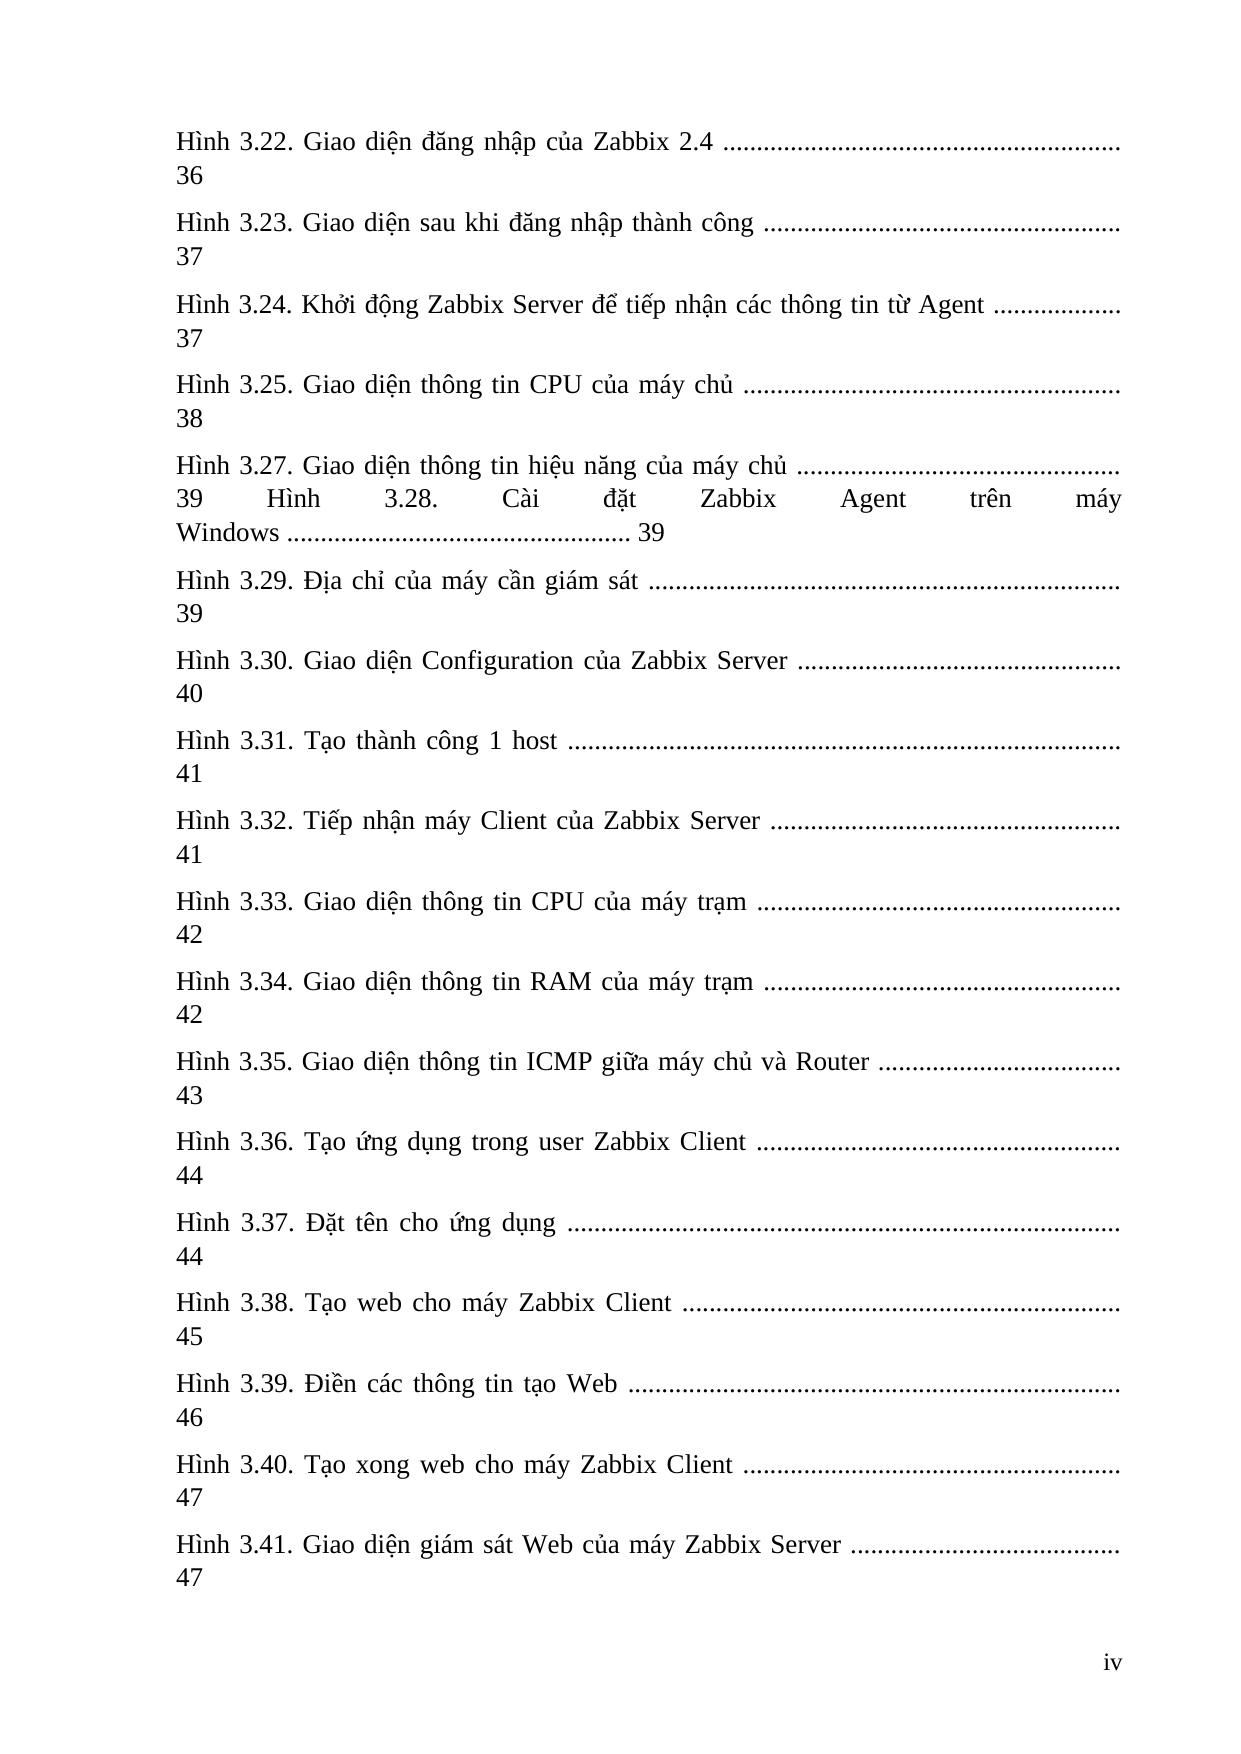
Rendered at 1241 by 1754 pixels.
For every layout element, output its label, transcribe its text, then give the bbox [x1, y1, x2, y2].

text Hình 3.23. Giao diện sau khi đăng nhập thành công ..................................................... 37 [176, 206, 1123, 271]
text Hình 3.22. Giao diện đăng nhập của Zabbix 2.4 ........................................................... 36 [176, 125, 1123, 190]
text Hình 3.32. Tiếp nhận máy Client của Zabbix Server .................................................... 41 [176, 804, 1123, 869]
text Hình 3.25. Giao diện thông tin CPU của máy chủ ........................................................ 38 [176, 368, 1123, 433]
text Hình 3.41. Giao diện giám sát Web của máy Zabbix Server ........................................ 47 [176, 1528, 1123, 1593]
text Hình 3.27. Giao diện thông tin hiệu năng của máy chủ ................................................ 39 Hình 3.28. Cài đặt Zabbix Agent trên máy Windows ................................................... 39 [176, 449, 1123, 547]
text Hình 3.39. Điền các thông tin tạo Web ......................................................................... 46 [176, 1368, 1123, 1432]
text Hình 3.24. Khởi động Zabbix Server để tiếp nhận các thông tin từ Agent ................... 37 [176, 288, 1123, 353]
text Hình 3.37. Đặt tên cho ứng dụng .................................................................................. 44 [176, 1206, 1123, 1271]
text Hình 3.40. Tạo xong web cho máy Zabbix Client ........................................................ 47 [176, 1448, 1123, 1512]
text Hình 3.33. Giao diện thông tin CPU của máy trạm ...................................................... 42 [176, 885, 1123, 949]
text Hình 3.30. Giao diện Configuration của Zabbix Server ................................................ 40 [176, 644, 1123, 709]
text Hình 3.31. Tạo thành công 1 host .................................................................................. 41 [176, 724, 1123, 789]
text Hình 3.34. Giao diện thông tin RAM của máy trạm ..................................................... 42 [176, 965, 1123, 1030]
text Hình 3.36. Tạo ứng dụng trong user Zabbix Client ...................................................... 44 [176, 1125, 1123, 1190]
text Hình 3.38. Tạo web cho máy Zabbix Client ................................................................. 45 [176, 1287, 1123, 1351]
text Hình 3.35. Giao diện thông tin ICMP giữa máy chủ và Router .................................... 43 [176, 1045, 1123, 1110]
text Hình 3.29. Địa chỉ của máy cần giám sát ...................................................................... 39 [176, 564, 1123, 628]
